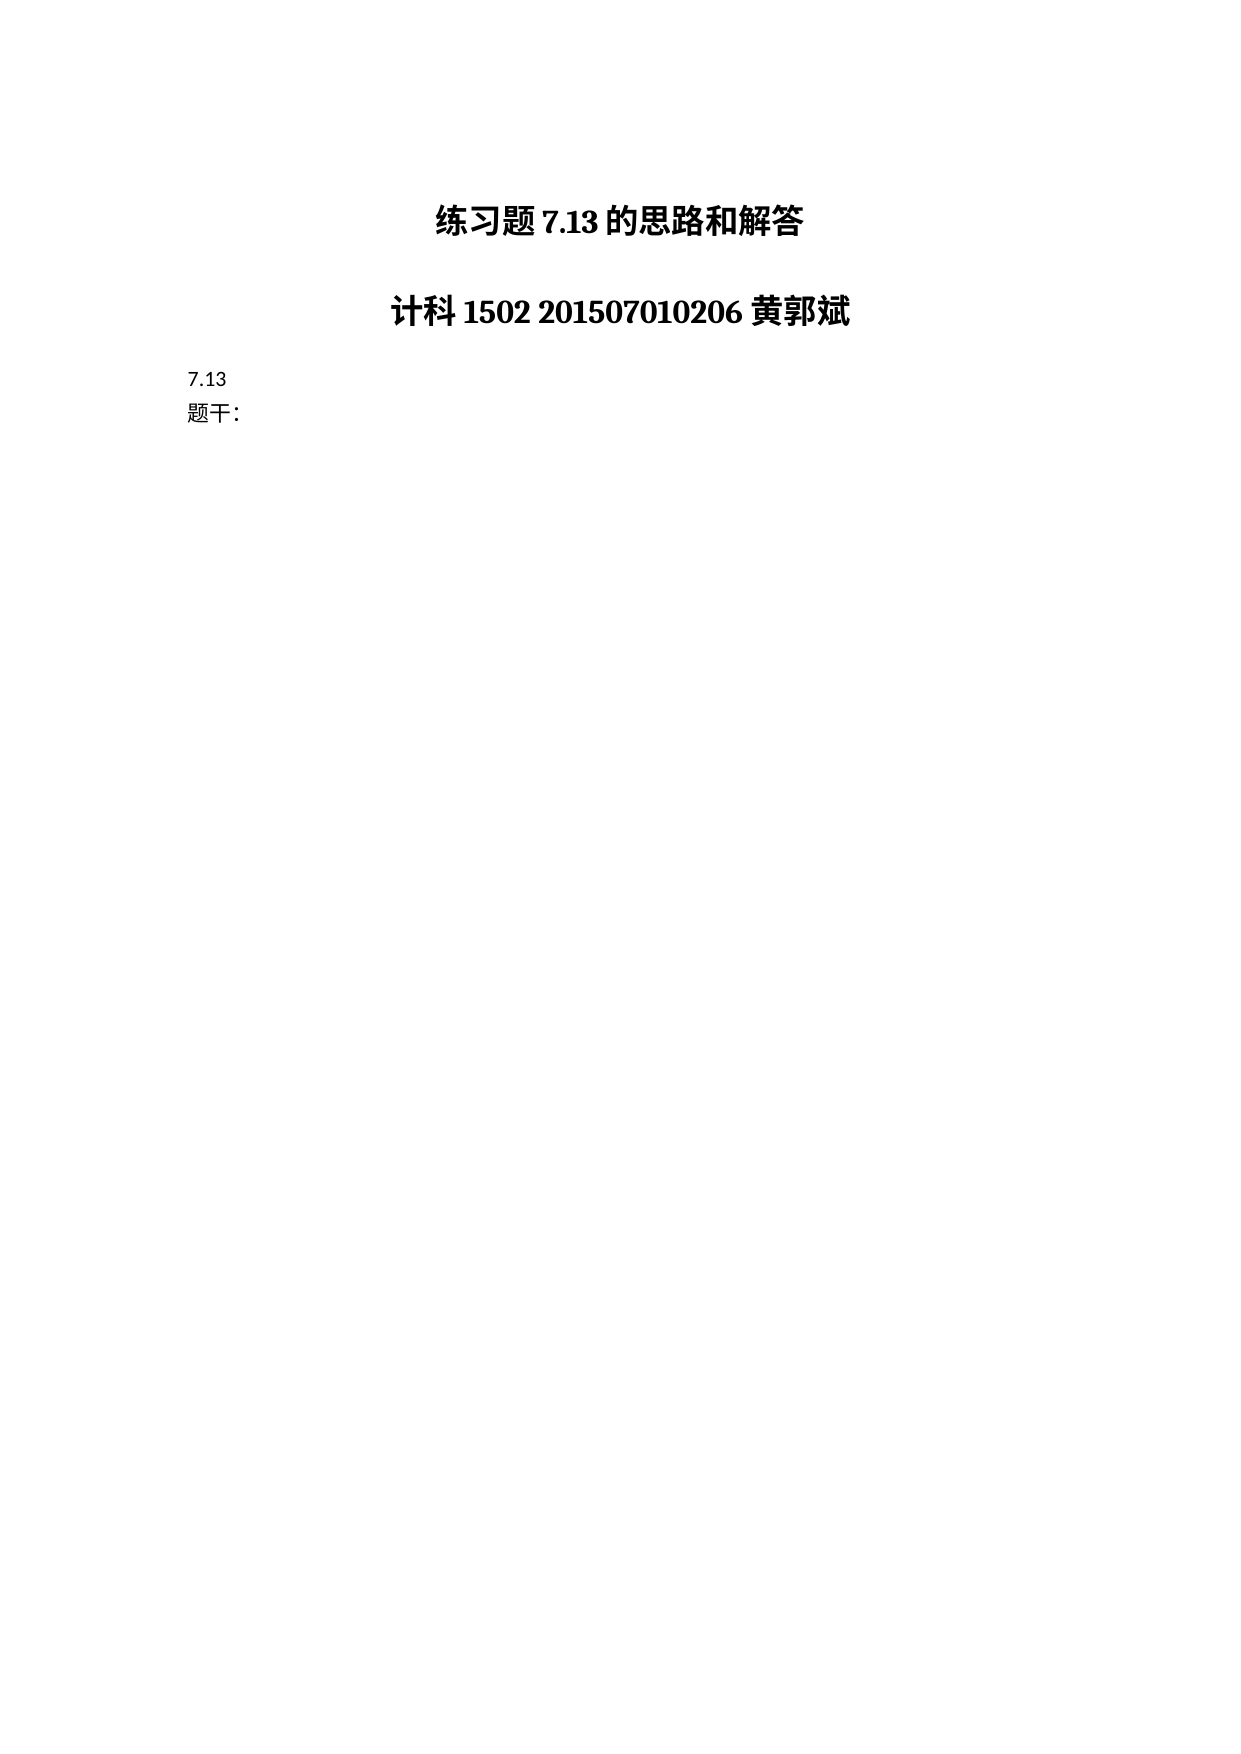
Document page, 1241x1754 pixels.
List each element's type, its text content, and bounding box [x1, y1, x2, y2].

text 题干： [187, 395, 1053, 428]
title 练习题7.13的思路和解答 [187, 187, 1053, 252]
text 7.13 [187, 363, 1053, 395]
subtitle 计科1502 201507010206 黄郭斌 [187, 277, 1053, 342]
